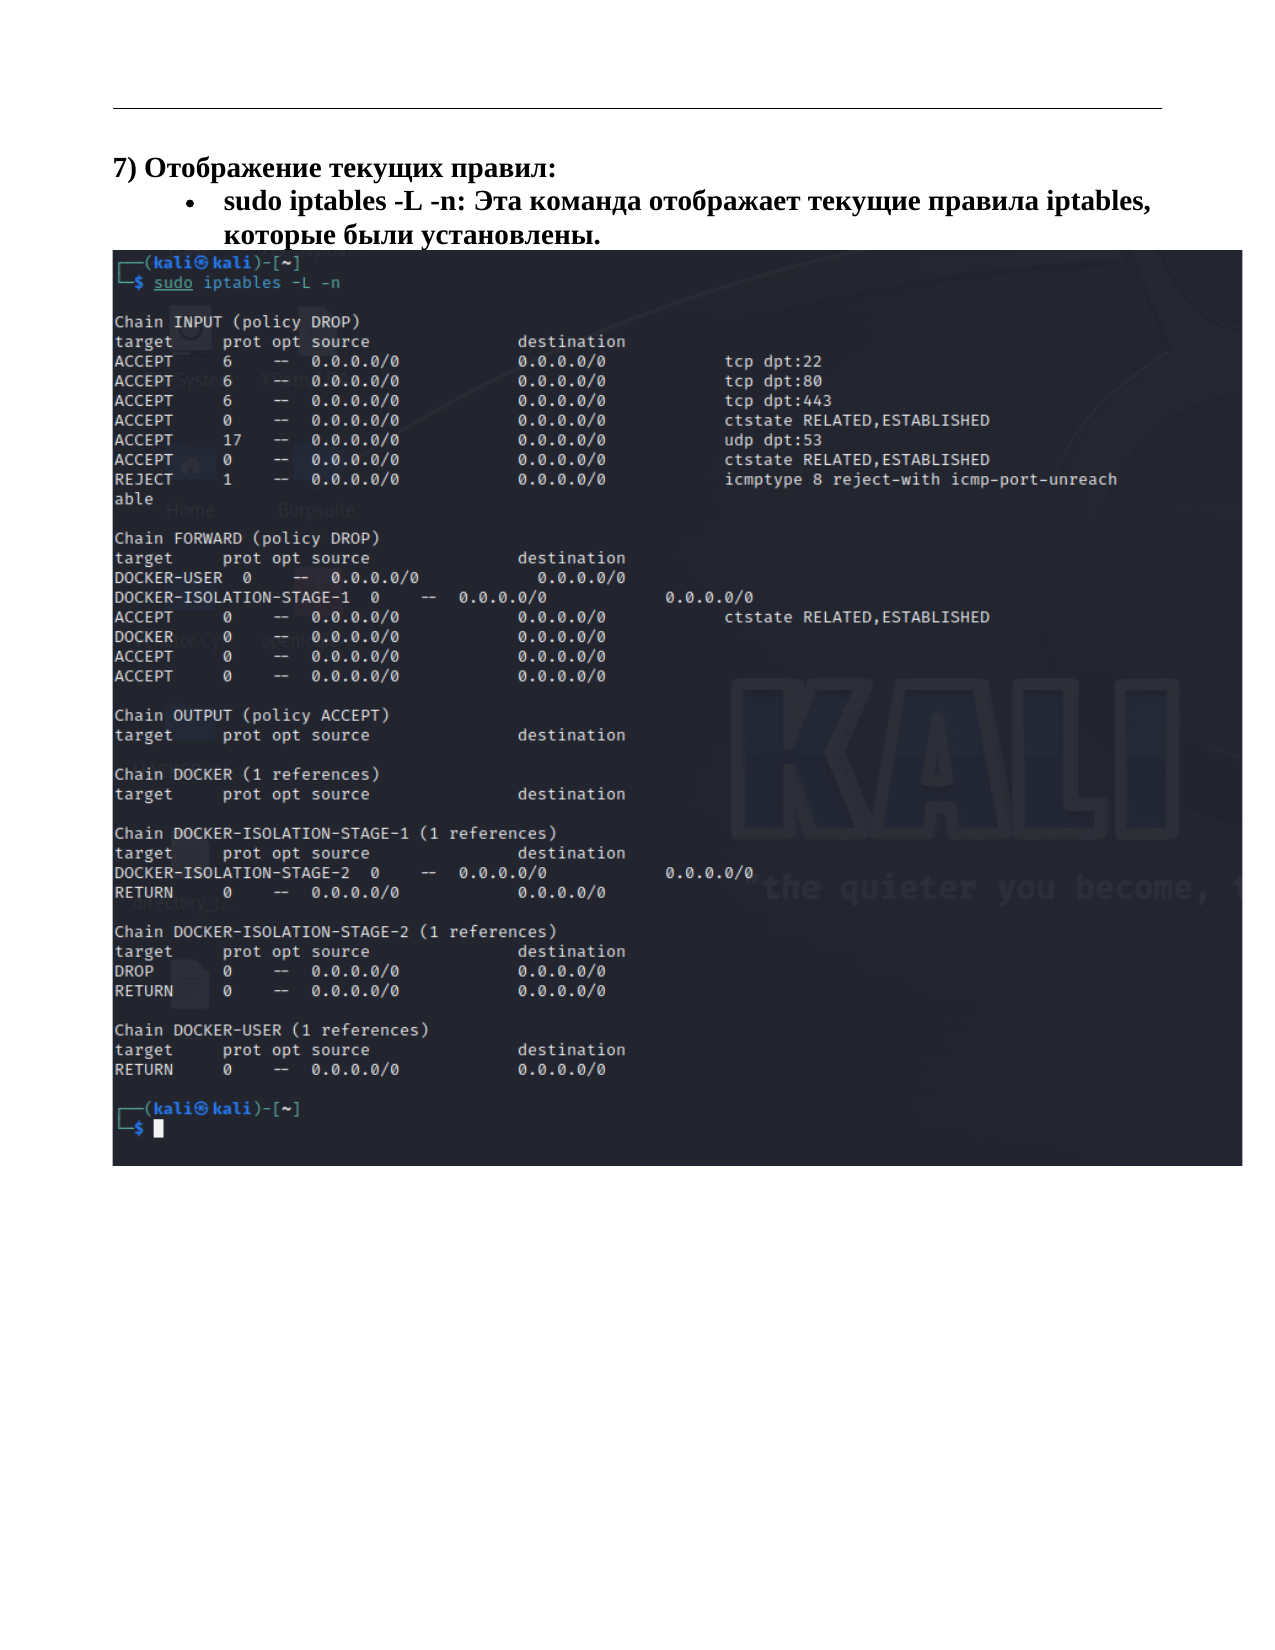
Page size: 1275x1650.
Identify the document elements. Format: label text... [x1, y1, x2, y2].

picture [112, 250, 1243, 1166]
text 7) Отображение текущих правил: [112, 150, 1162, 183]
list sudo iptables -L -n: Эта команда отображает текущие правила iptables, которые были установлены. [186, 183, 1162, 250]
